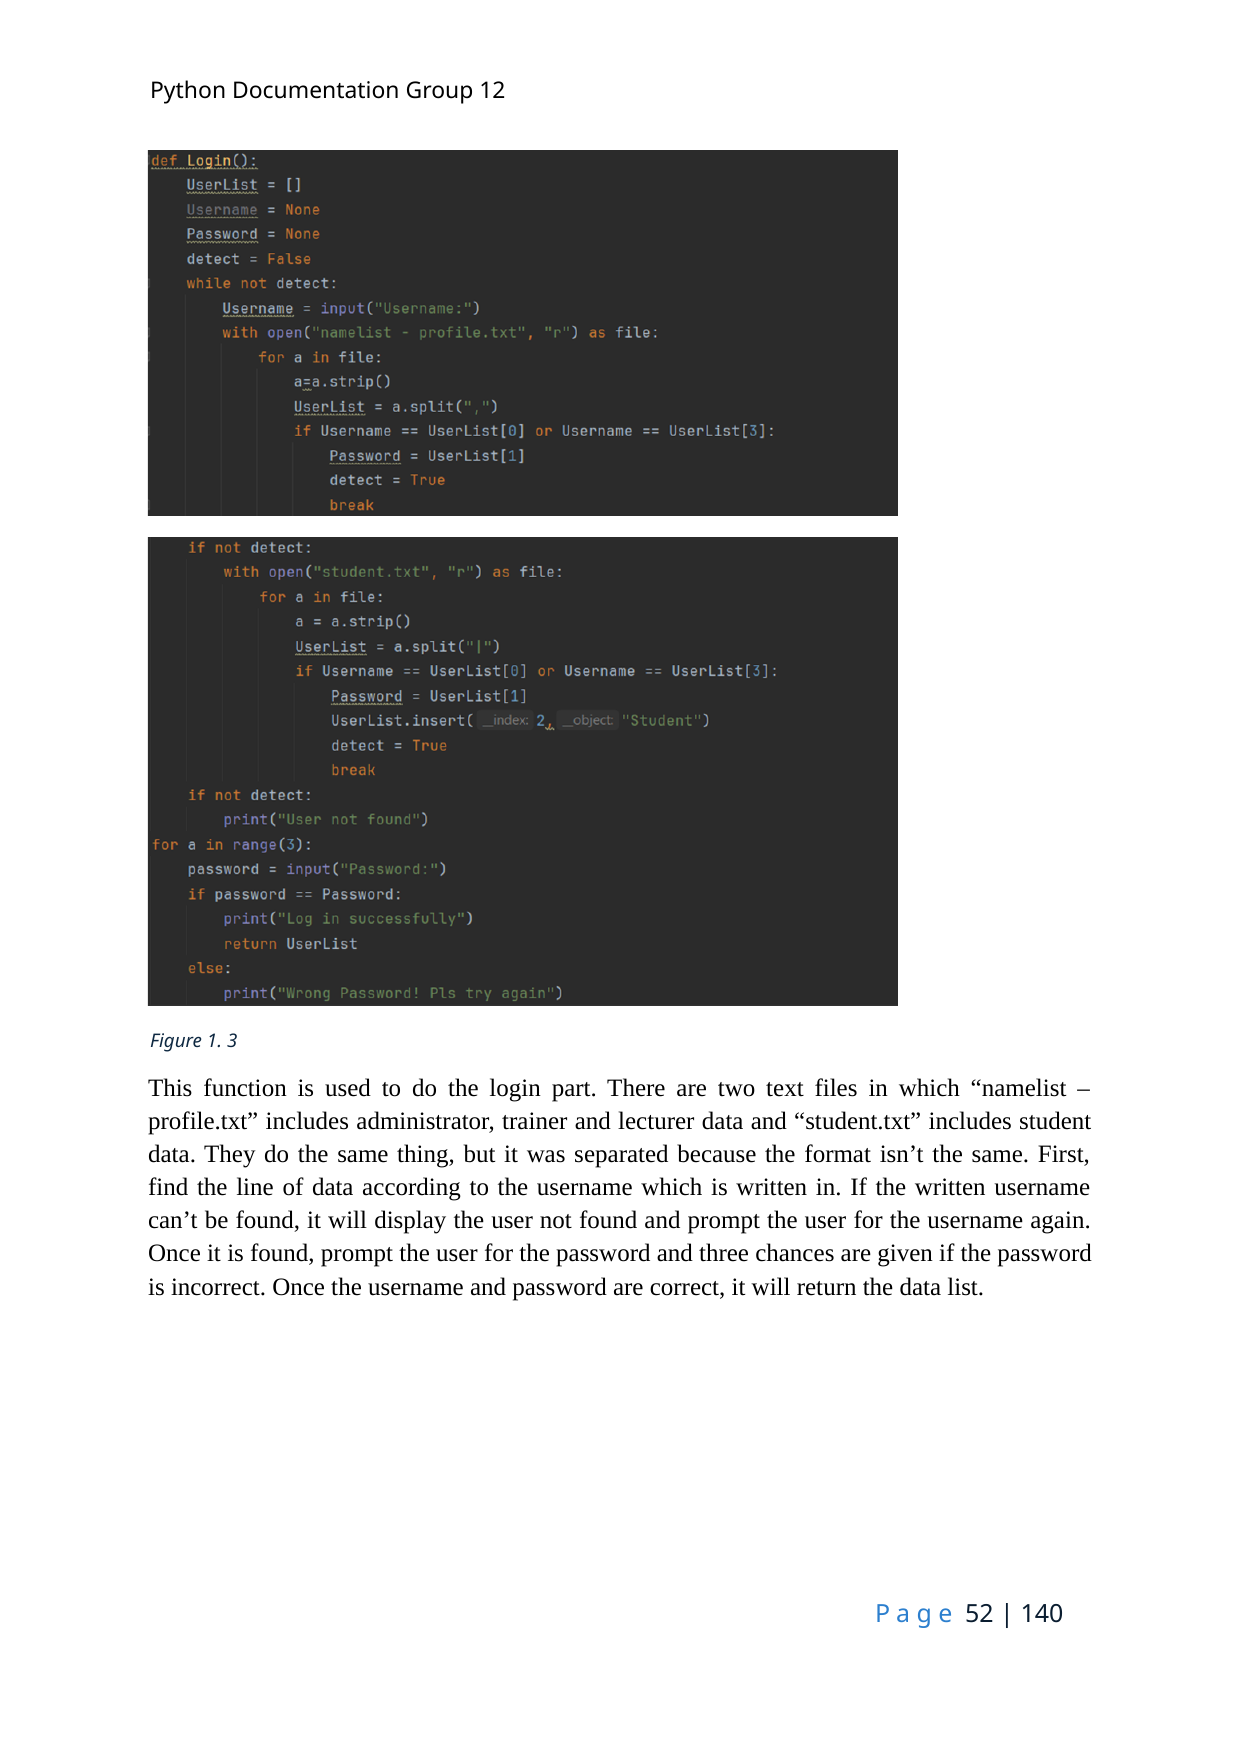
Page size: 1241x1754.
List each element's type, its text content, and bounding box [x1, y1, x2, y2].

text Figure 1. 3 [150, 1027, 1090, 1053]
picture [147, 150, 898, 516]
text This function is used to do the login part. There are two text files in which “namelist – profile.txt” includes administrator, trainer and lecturer data and “student.txt” includes student data. They do the same thing, but it was separated because the format isn’t the same. First, find the line of data according to the username which is written in. If the written username can’t be found, it will display the user not found and prompt the user for the username again. Once it is found, prompt the user for the password and three chances are given if the password is incorrect. Once the username and password are correct, it will return the data list. [148, 1073, 1092, 1300]
picture [147, 537, 898, 1006]
